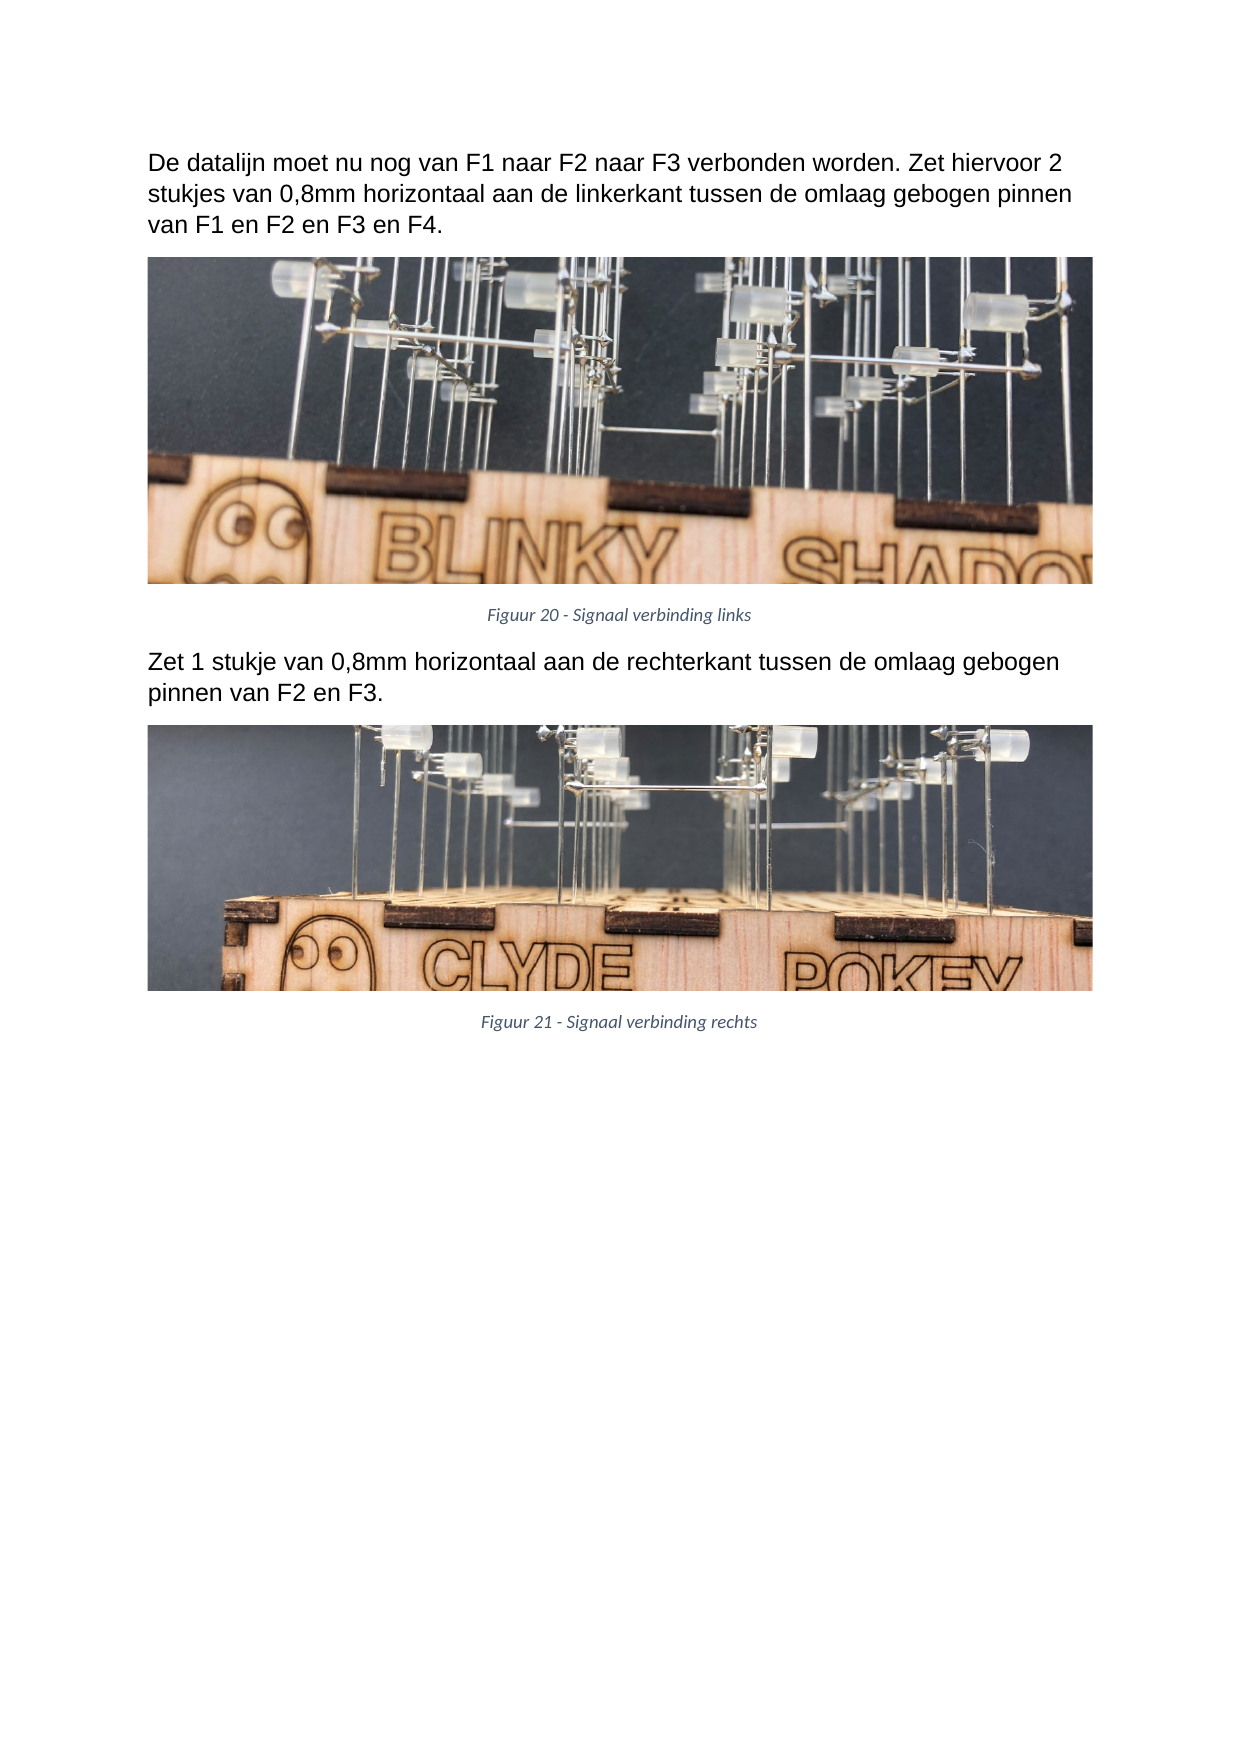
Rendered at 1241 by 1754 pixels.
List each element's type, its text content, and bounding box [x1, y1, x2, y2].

picture [147, 725, 1093, 991]
text De datalijn moet nu nog van F1 naar F2 naar F3 verbonden worden. Zet hiervoor 2 stukjes van 0,8mm horizontaal aan de linkerkant tussen de omlaag gebogen pinnen van F1 en F2 en F3 en F4. [148, 148, 1093, 238]
picture [147, 257, 1093, 584]
text Zet 1 stukje van 0,8mm horizontaal aan de rechterkant tussen de omlaag gebogen pinnen van F2 en F3. [148, 647, 1093, 706]
